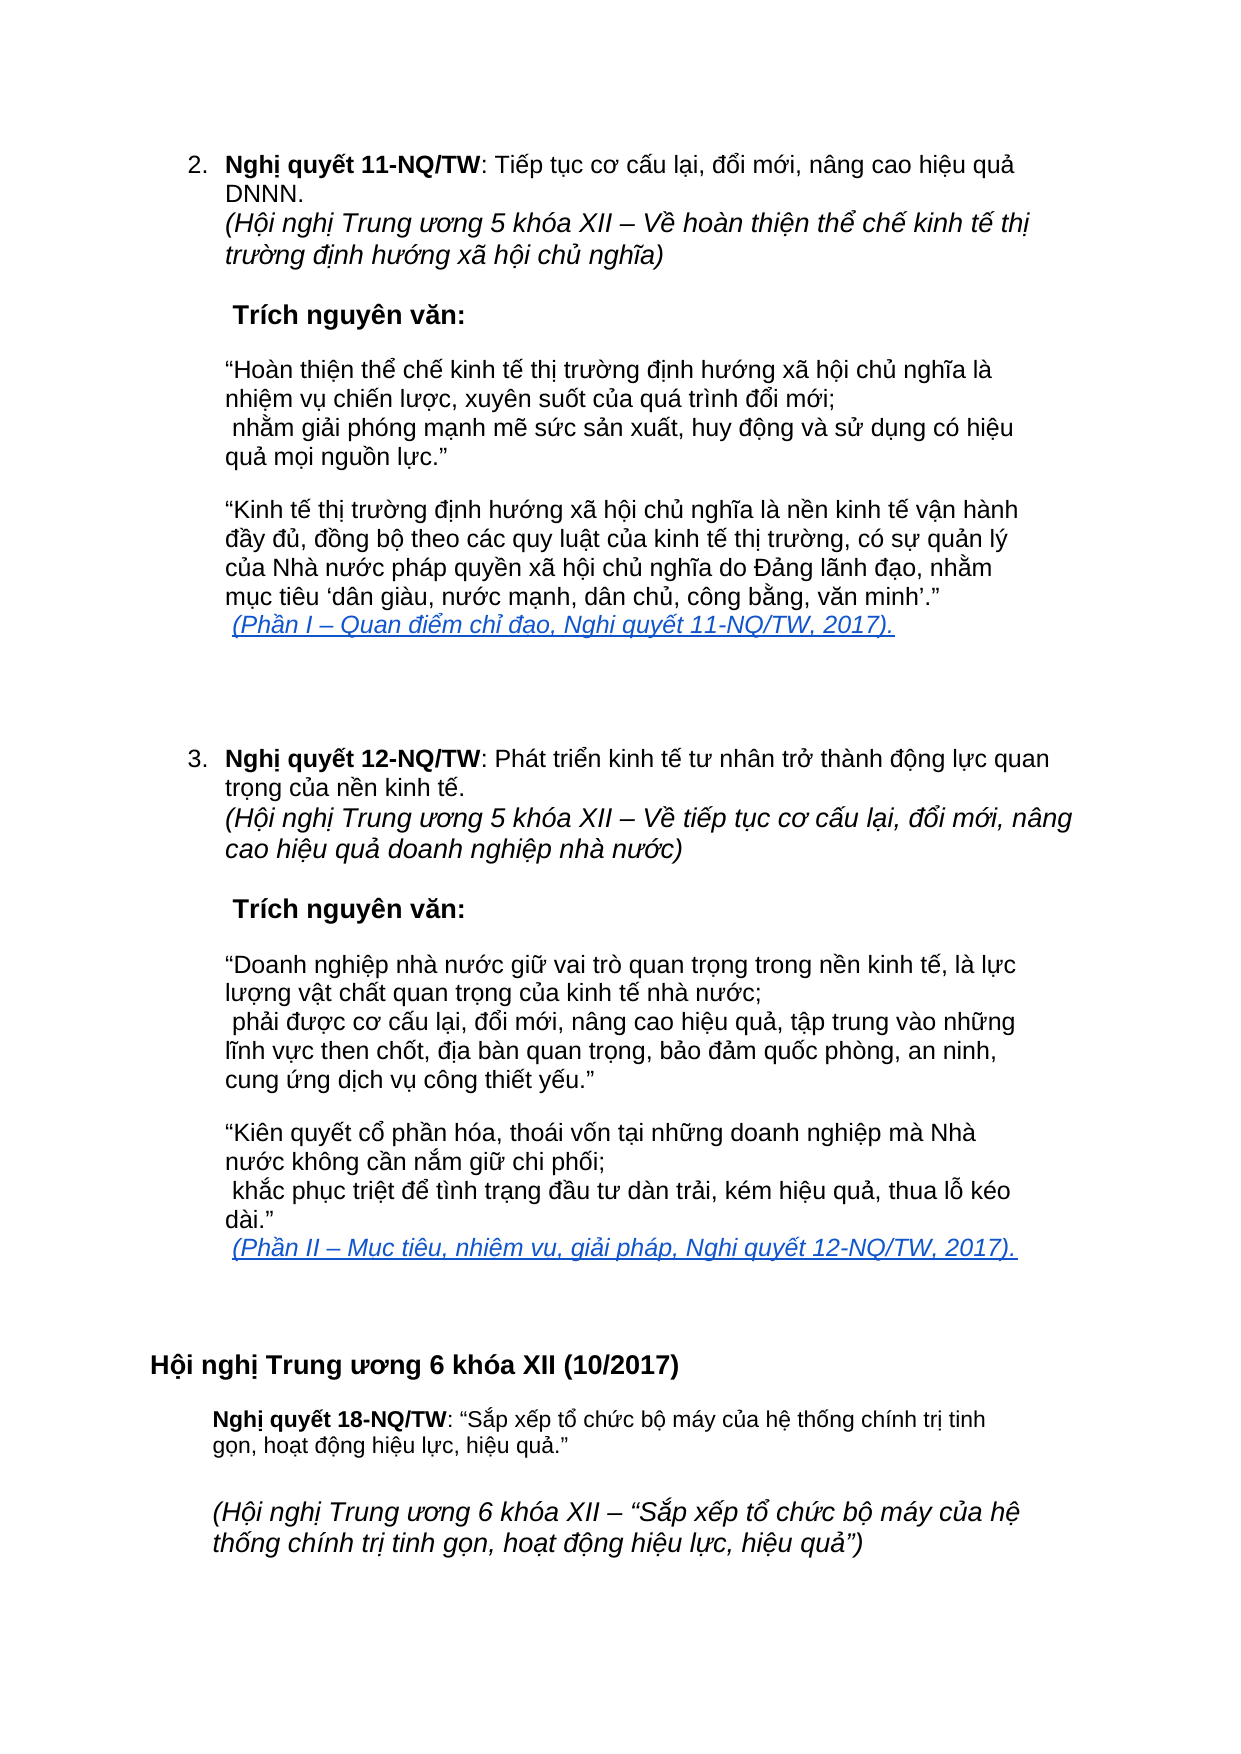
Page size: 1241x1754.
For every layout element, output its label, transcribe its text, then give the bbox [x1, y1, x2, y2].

text “Hoàn thiện thể chế kinh tế thị trường định hướng xã hội chủ nghĩa là nhiệm vụ chiến lược, xuyên suốt của quá trình đổi mới; nhằm giải phóng mạnh mẽ sức sản xuất, huy động và sử dụng có hiệu quả mọi nguồn lực.” [225, 355, 1028, 470]
text Nghị quyết 18-NQ/TW: “Sắp xếp tổ chức bộ máy của hệ thống chính trị tinh gọn, hoạt động hiệu lực, hiệu quả.” [212, 1406, 1028, 1458]
subtitle Trích nguyên văn: [225, 299, 1090, 330]
text “Kiên quyết cổ phần hóa, thoái vốn tại những doanh nghiệp mà Nhà nước không cần nắm giữ chi phối; khắc phục triệt để tình trạng đầu tư dàn trải, kém hiệu quả, thua lỗ kéo dài.” (Phần II – Mục tiêu, nhiệm vụ, giải pháp, Nghị quyết 12-NQ/TW, 2017). [225, 1118, 1028, 1262]
text “Kinh tế thị trường định hướng xã hội chủ nghĩa là nền kinh tế vận hành đầy đủ, đồng bộ theo các quy luật của kinh tế thị trường, có sự quản lý của Nhà nước pháp quyền xã hội chủ nghĩa do Đảng lãnh đạo, nhằm mục tiêu ‘dân giàu, nước mạnh, dân chủ, công bằng, văn minh’.” (Phần I – Quan điểm chỉ đạo, Nghị quyết 11-NQ/TW, 2017). [225, 495, 1028, 639]
subtitle Hội nghị Trung ương 6 khóa XII (10/2017) [150, 1349, 1090, 1381]
text “Doanh nghiệp nhà nước giữ vai trò quan trọng trong nền kinh tế, là lực lượng vật chất quan trọng của kinh tế nhà nước; phải được cơ cấu lại, đổi mới, nâng cao hiệu quả, tập trung vào những lĩnh vực then chốt, địa bàn quan trọng, bảo đảm quốc phòng, an ninh, cung ứng dịch vụ công thiết yếu.” [225, 950, 1028, 1093]
list Nghị quyết 11-NQ/TW: Tiếp tục cơ cấu lại, đổi mới, nâng cao hiệu quả DNNN. (Hội nghị Trung ương 5 khóa XII – Về hoàn thiện thể chế kinh tế thị trường định hướng xã hội chủ nghĩa) [187, 150, 1090, 270]
subtitle Trích nguyên văn: [225, 893, 1090, 925]
subtitle (Hội nghị Trung ương 6 khóa XII – “Sắp xếp tổ chức bộ máy của hệ thống chính trị tinh gọn, hoạt động hiệu lực, hiệu quả”) [212, 1496, 1028, 1558]
list Nghị quyết 12-NQ/TW: Phát triển kinh tế tư nhân trở thành động lực quan trọng của nền kinh tế. (Hội nghị Trung ương 5 khóa XII – Về tiếp tục cơ cấu lại, đổi mới, nâng cao hiệu quả doanh nghiệp nhà nước) [187, 744, 1090, 864]
